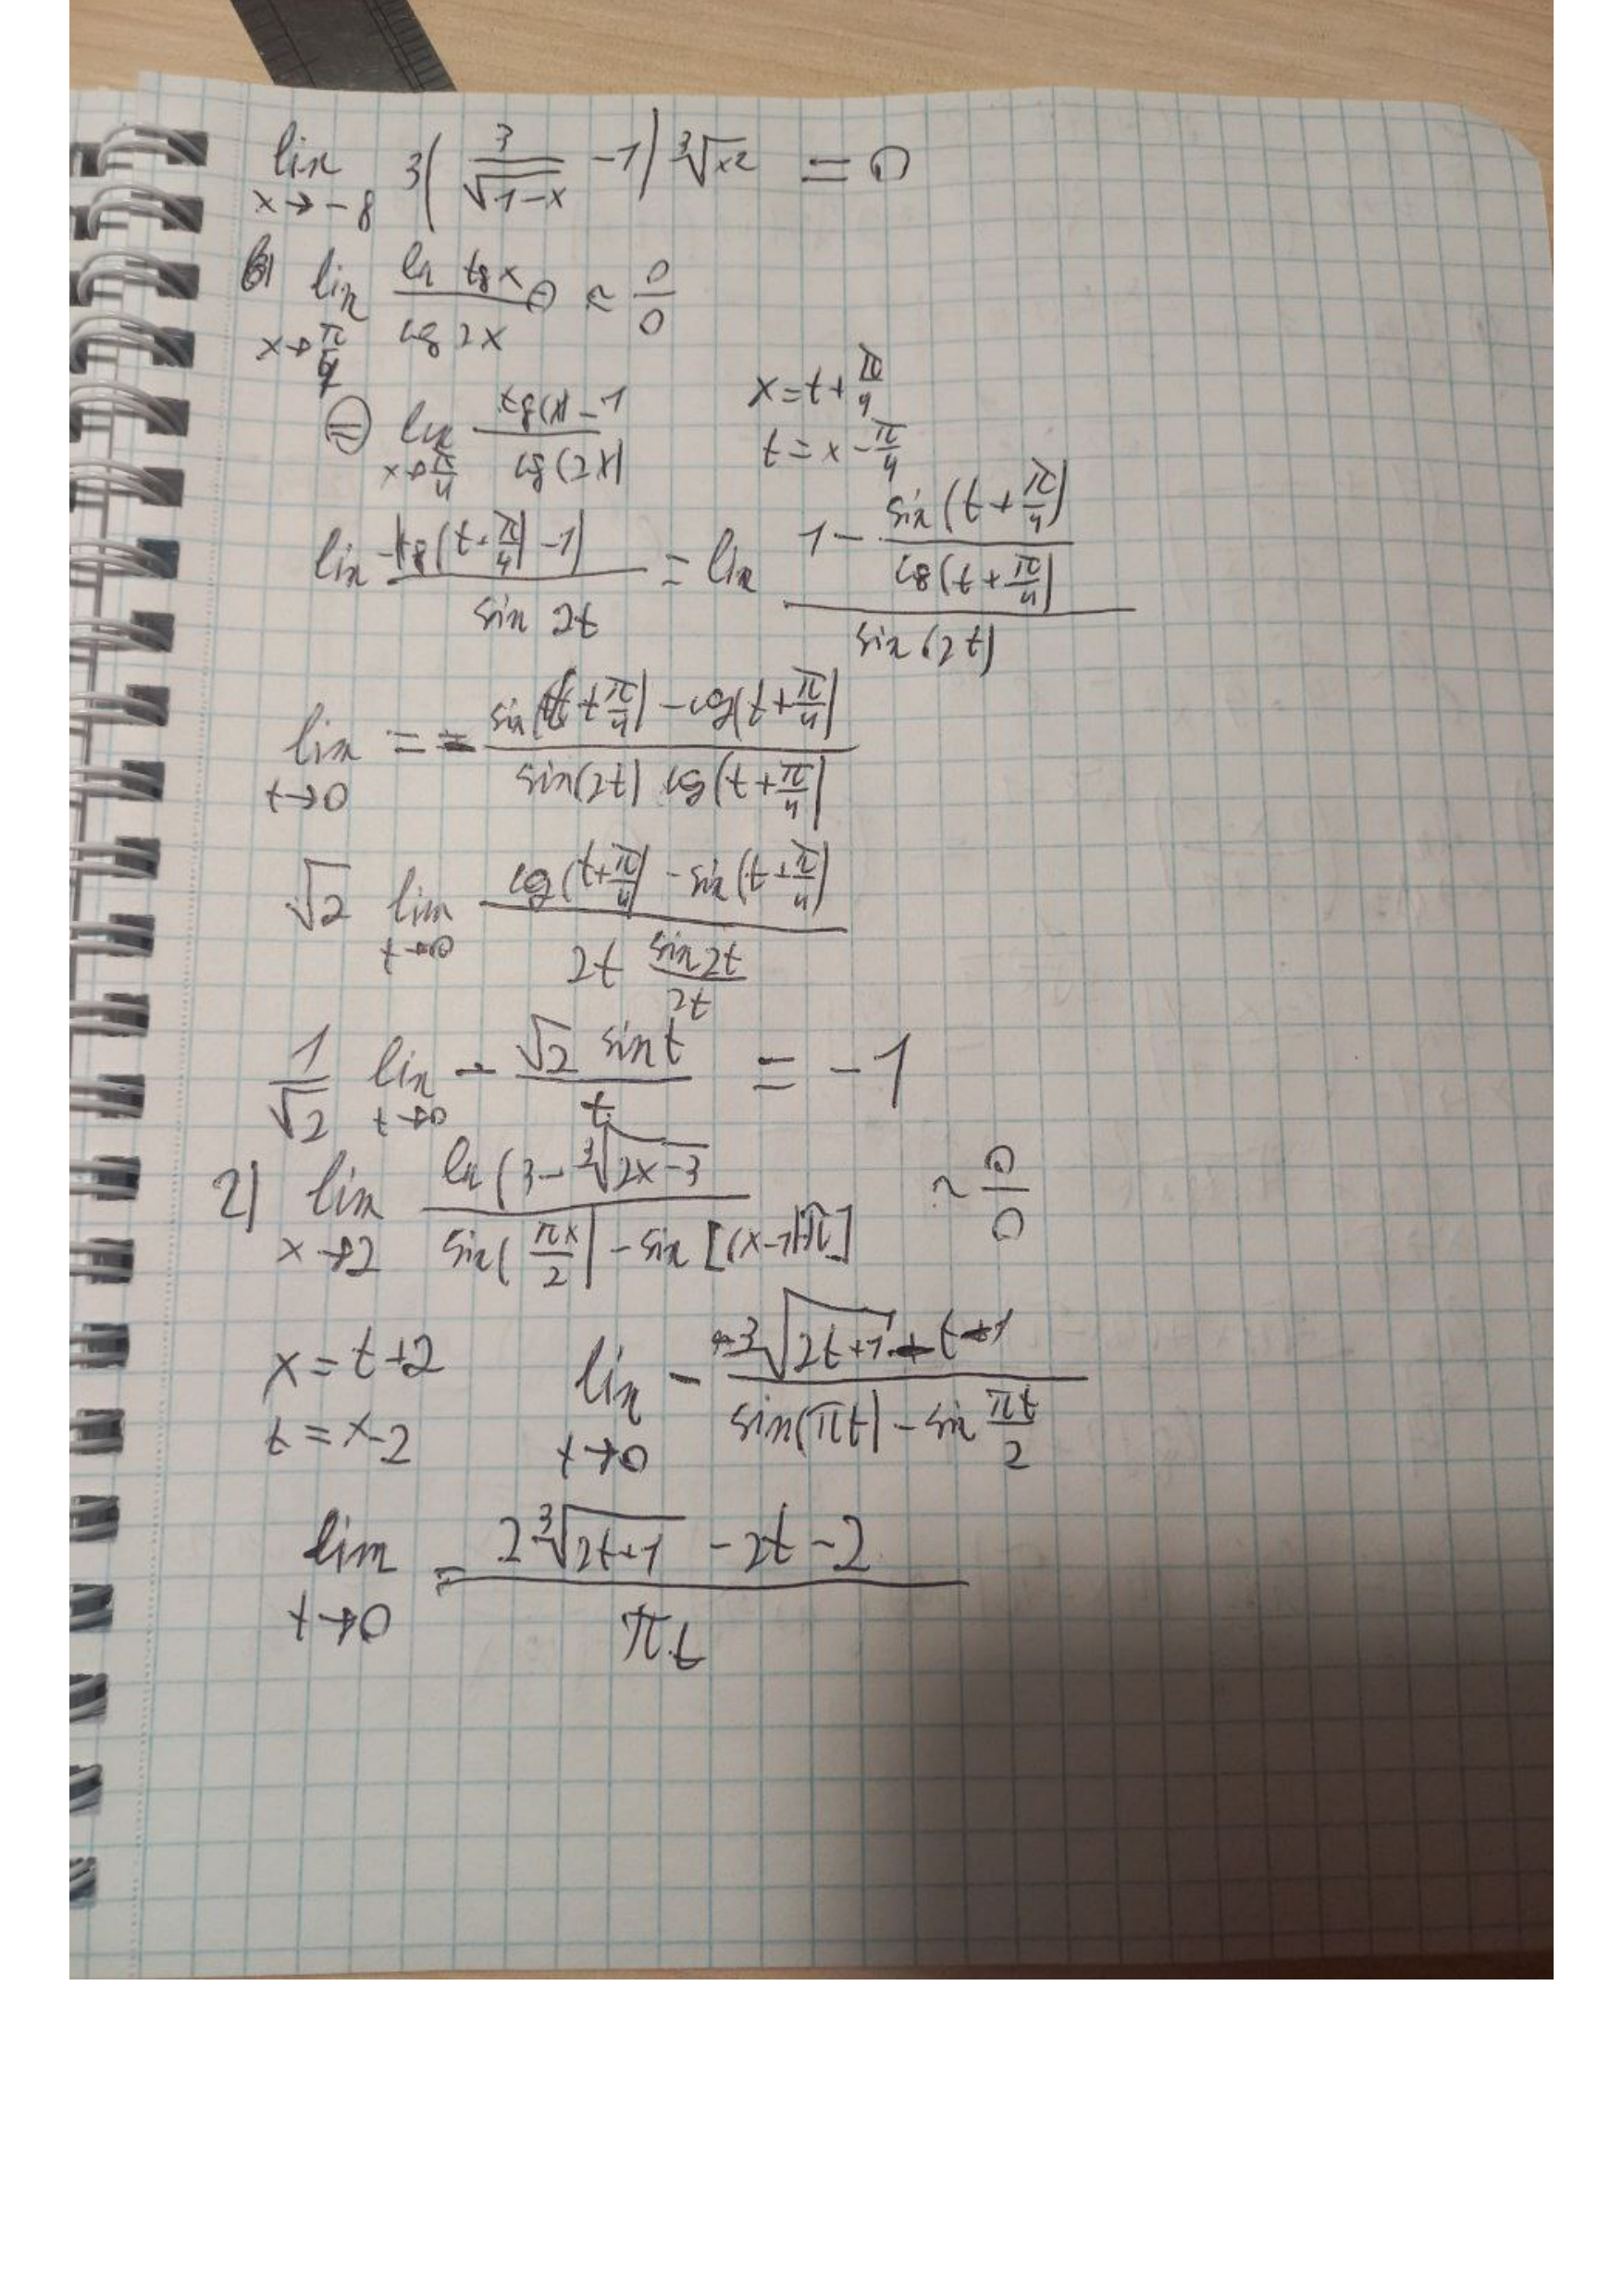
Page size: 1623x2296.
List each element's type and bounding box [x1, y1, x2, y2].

picture [69, 0, 1554, 1980]
